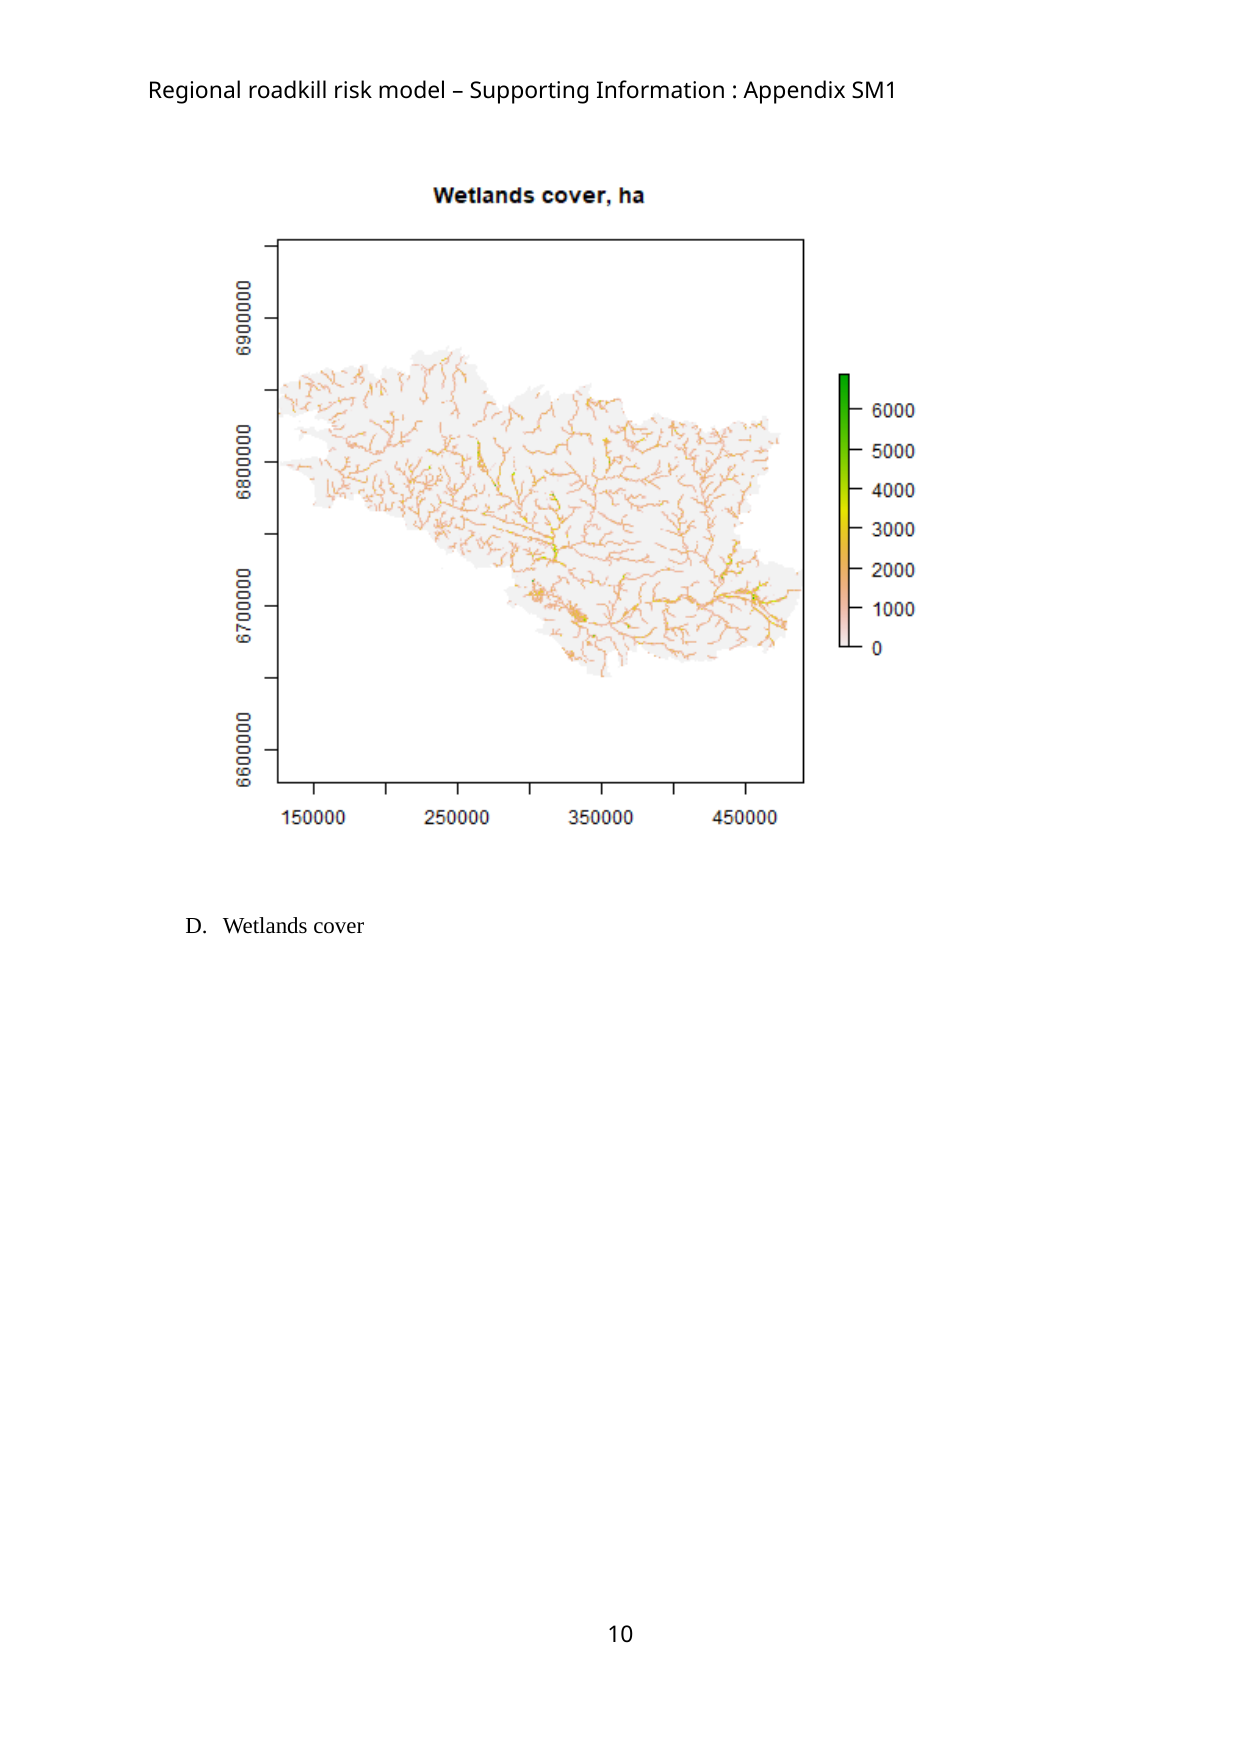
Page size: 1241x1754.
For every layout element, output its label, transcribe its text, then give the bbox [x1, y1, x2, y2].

picture [185, 147, 935, 898]
list Wetlands cover [185, 912, 1093, 938]
